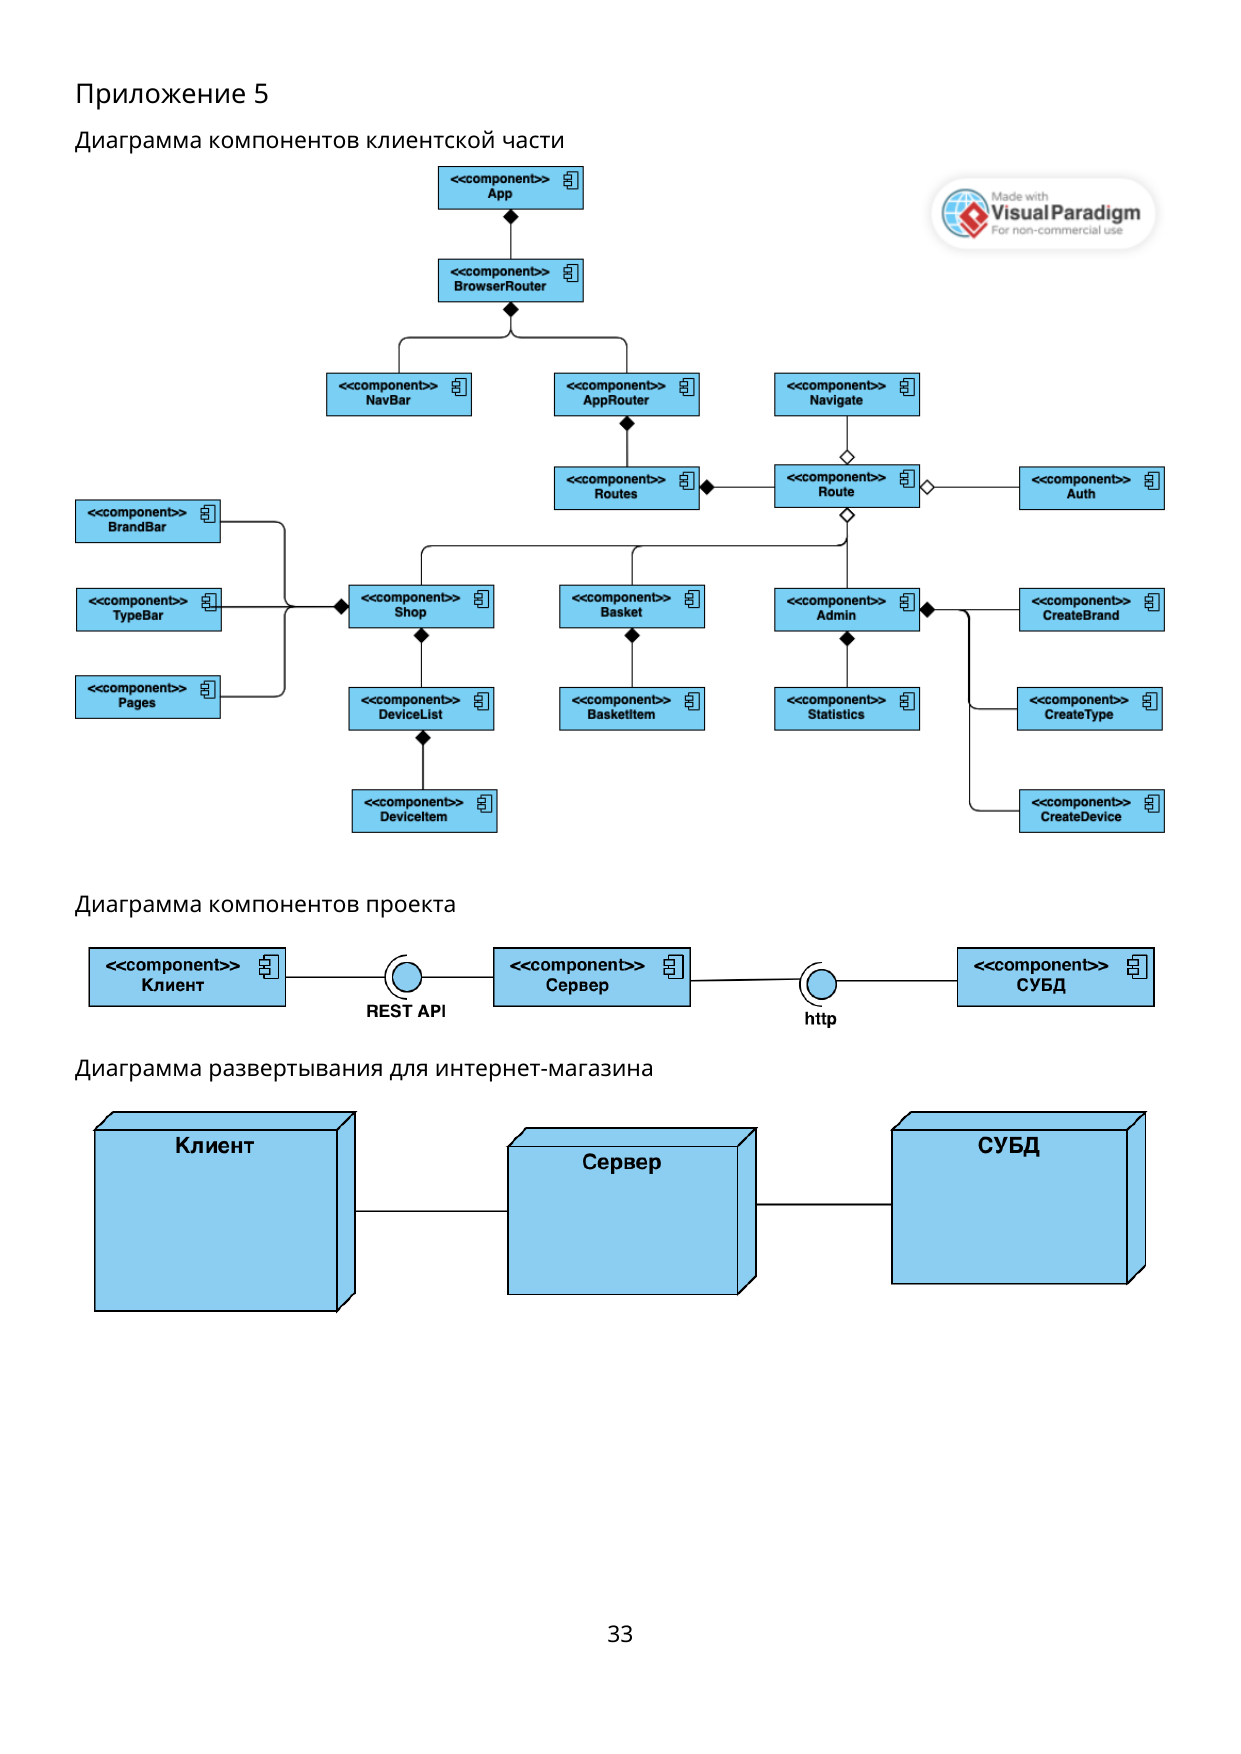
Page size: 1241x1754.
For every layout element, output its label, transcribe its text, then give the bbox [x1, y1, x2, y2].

picture [75, 1094, 1166, 1337]
text Диаграмма компонентов проекта [75, 888, 1165, 919]
picture [75, 931, 1166, 1040]
picture [75, 166, 1166, 834]
text Диаграмма компонентов клиентской части [75, 124, 1165, 155]
text Приложение 5 [75, 75, 1165, 112]
text Диаграмма развертывания для интернет-магазина [75, 1051, 1165, 1083]
